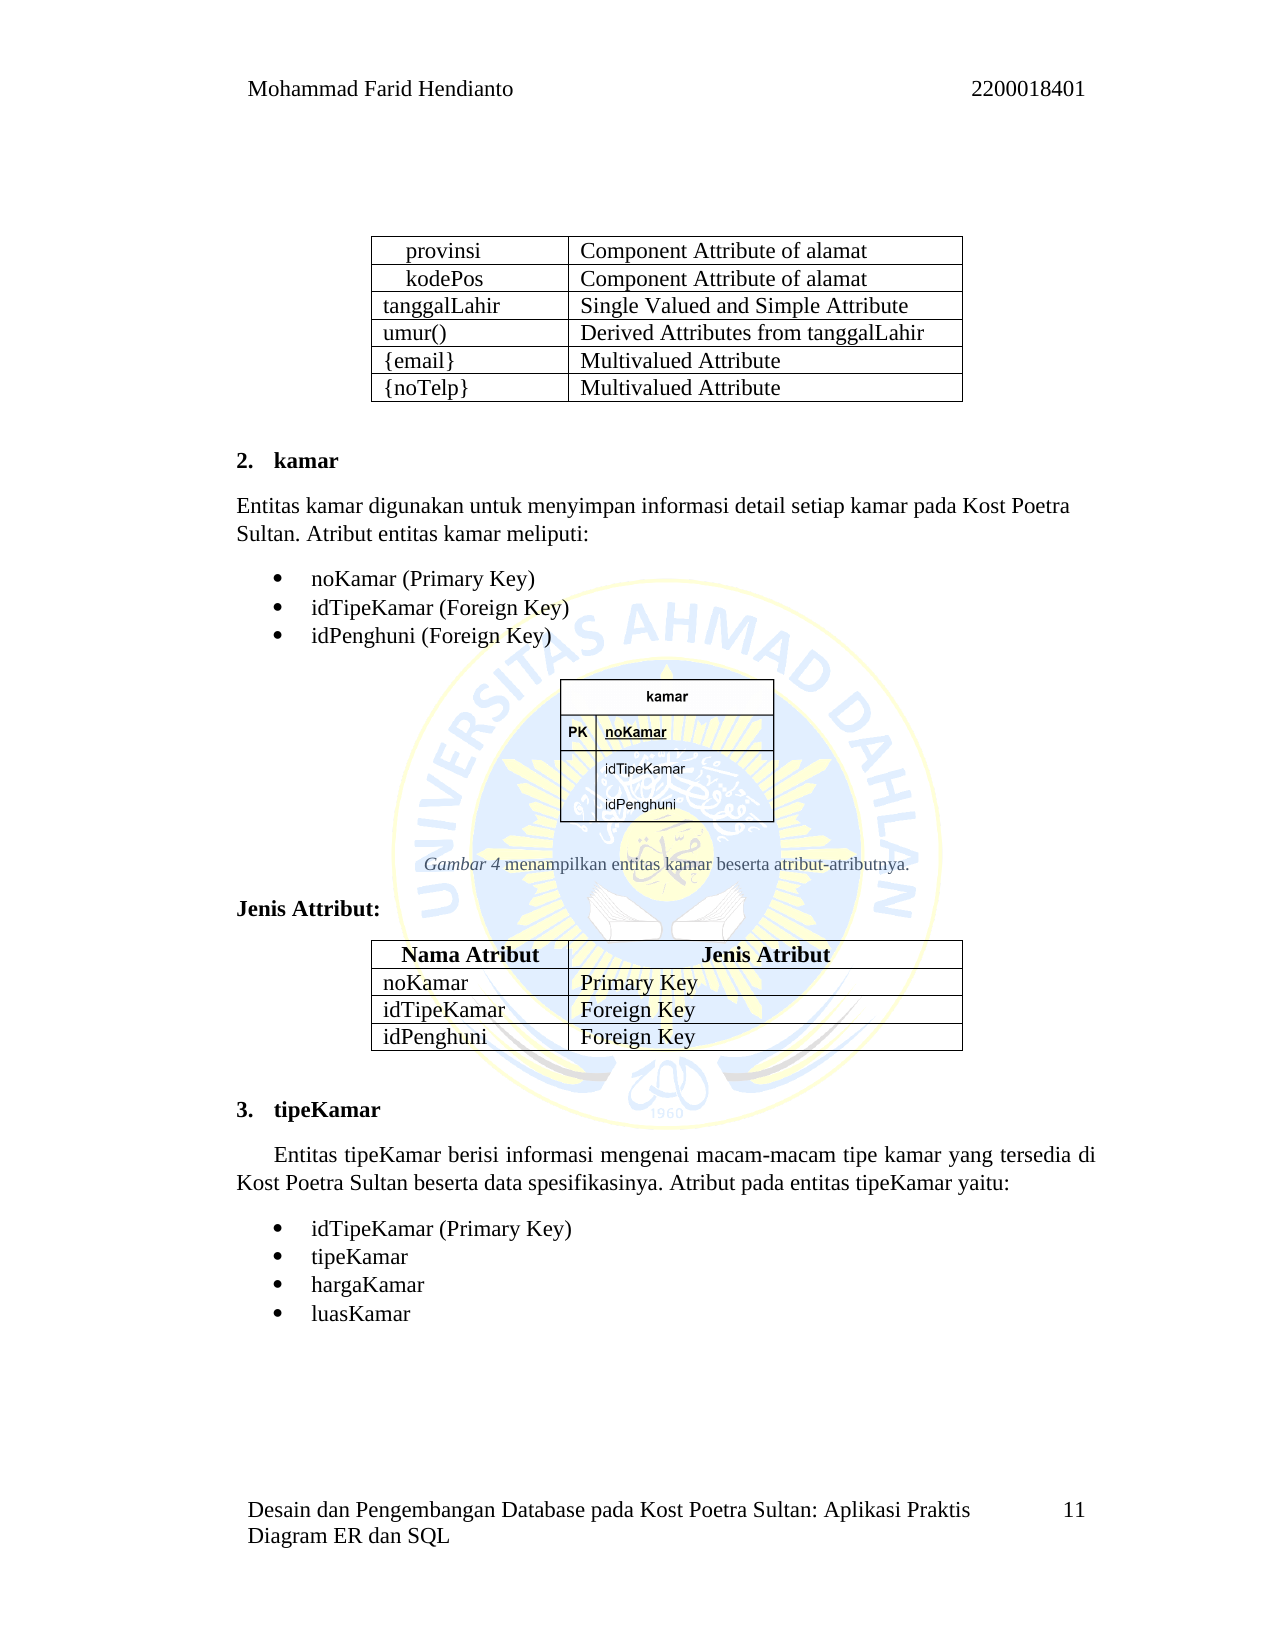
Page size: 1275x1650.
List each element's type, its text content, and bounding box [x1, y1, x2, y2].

table_cell Primary Key [569, 969, 962, 995]
table_cell Multivalued Attribute [569, 347, 962, 373]
list noKamar (Primary Key) [274, 565, 1098, 592]
list luasKamar [274, 1300, 1098, 1326]
table_cell idTipeKamar [372, 996, 568, 1022]
table_cell Foreign Key [569, 1024, 962, 1050]
table_cell kodePos [372, 265, 568, 291]
list hargaKamar [274, 1271, 1098, 1298]
text Entitas kamar digunakan untuk menyimpan informasi detail setiap kamar pada Kost Poetra Sultan. Atribut entitas kamar meliputi: [236, 492, 1098, 547]
table_cell Multivalued Attribute [569, 374, 962, 401]
table_header Jenis Atribut [569, 941, 962, 968]
list tipeKamar [236, 1096, 1098, 1122]
table_cell noKamar [372, 969, 568, 995]
table_cell idPenghuni [372, 1024, 568, 1050]
table_cell Foreign Key [569, 996, 962, 1022]
table_cell provinsi [372, 237, 568, 264]
list kamar [236, 447, 1098, 473]
table_cell Component Attribute of alamat [569, 265, 962, 291]
picture [548, 667, 786, 834]
text Entitas tipeKamar berisi informasi mengenai macam-macam tipe kamar yang tersedia di Kost Poetra Sultan beserta data spesifikasinya. Atribut pada entitas tipeKamar yaitu: [236, 1141, 1098, 1196]
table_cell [569, 237, 962, 264]
list idPenghuni (Foreign Key) [274, 622, 1098, 649]
list tipeKamar [274, 1243, 1098, 1269]
table_cell {email} [372, 347, 568, 373]
table_cell tanggalLahir [372, 292, 568, 318]
table_cell umur() [372, 320, 568, 346]
table_cell Derived Attributes from tanggalLahir [569, 320, 962, 346]
list idTipeKamar (Primary Key) [274, 1214, 1098, 1241]
table_cell Single Valued and Simple Attribute [569, 292, 962, 318]
table_header Nama Atribut [372, 941, 568, 968]
text Jenis Attribut: [236, 895, 1098, 921]
text Gambar 4 menampilkan entitas kamar beserta atribut-atributnya. [236, 853, 1098, 874]
list idTipeKamar (Foreign Key) [274, 594, 1098, 620]
table_cell {noTelp} [372, 374, 568, 401]
